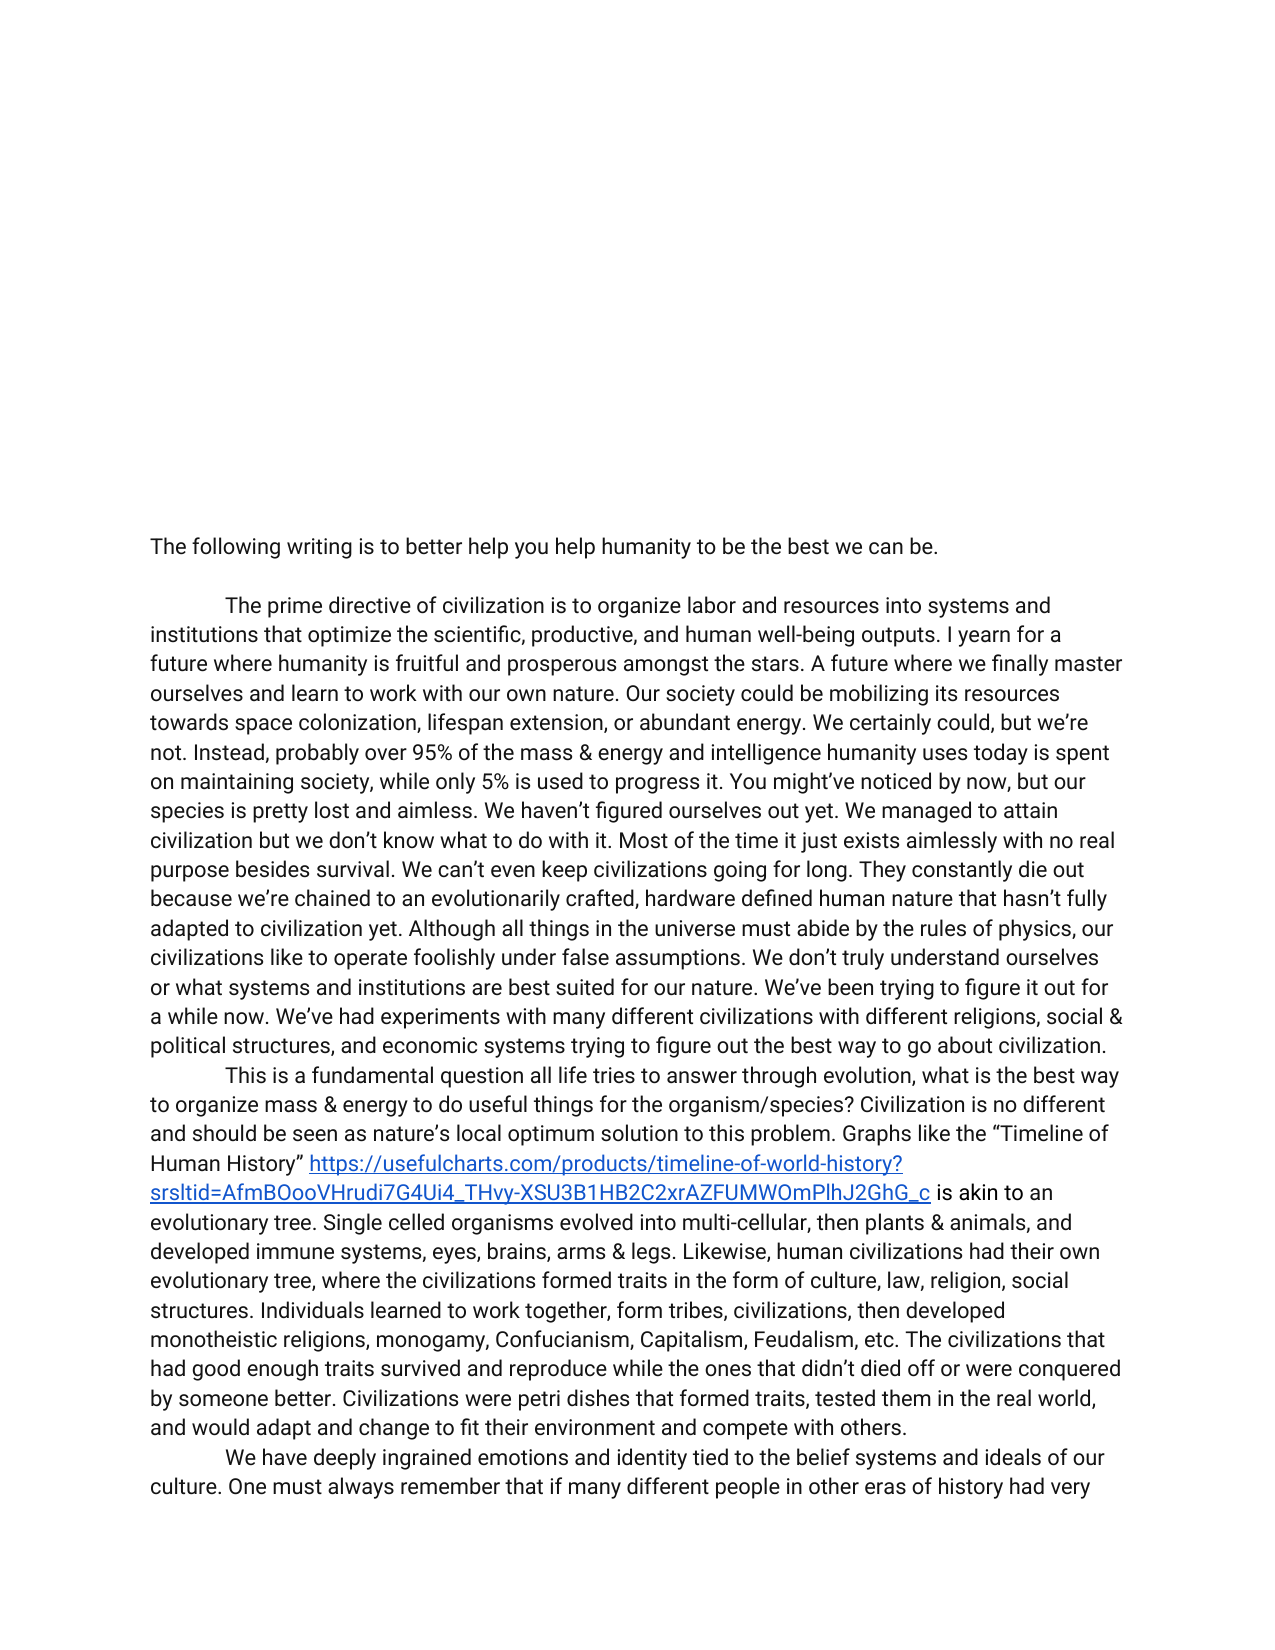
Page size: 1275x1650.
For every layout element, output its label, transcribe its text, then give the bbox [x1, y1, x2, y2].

text The following writing is to better help you help humanity to be the best we can be. [150, 534, 1125, 560]
text The prime directive of civilization is to organize labor and resources into systems and institutions that optimize the scientific, productive, and human well-being outputs. I yearn for a future where humanity is fruitful and prosperous amongst the stars. A future where we finally master ourselves and learn to work with our own nature. Our society could be mobilizing its resources towards space colonization, lifespan extension, or abundant energy. We certainly could, but we’re not. Instead, probably over 95% of the mass & energy and intelligence humanity uses today is spent on maintaining society, while only 5% is used to progress it. You might’ve noticed by now, but our species is pretty lost and aimless. We haven’t figured ourselves out yet. We managed to attain civilization but we don’t know what to do with it. Most of the time it just exists aimlessly with no real purpose besides survival. We can’t even keep civilizations going for long. They constantly die out because we’re chained to an evolutionarily crafted, hardware defined human nature that hasn’t fully adapted to civilization yet. Although all things in the universe must abide by the rules of physics, our civilizations like to operate foolishly under false assumptions. We don’t truly understand ourselves or what systems and institutions are best suited for our nature. We’ve been trying to figure it out for a while now. We’ve had experiments with many different civilizations with different religions, social & political structures, and economic systems trying to figure out the best way to go about civilization. [150, 593, 1125, 1059]
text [150, 1445, 1125, 1500]
text This is a fundamental question all life tries to answer through evolution, what is the best way to organize mass & energy to do useful things for the organism/species? Civilization is no different and should be seen as nature’s local optimum solution to this problem. Graphs like the “Timeline of Human History” https://usefulcharts.com/products/timeline-of-world-history?srsltid=AfmBOooVHrudi7G4Ui4_THvy-XSU3B1HB2C2xrAZFUMWOmPlhJ2GhG_c is akin to an evolutionary tree. Single celled organisms evolved into multi-cellular, then plants & animals, and developed immune systems, eyes, brains, arms & legs. Likewise, human civilizations had their own evolutionary tree, where the civilizations formed traits in the form of culture, law, religion, social structures. Individuals learned to work together, form tribes, civilizations, then developed monotheistic religions, monogamy, Confucianism, Capitalism, Feudalism, etc. The civilizations that had good enough traits survived and reproduce while the ones that didn’t died off or were conquered by someone better. Civilizations were petri dishes that formed traits, tested them in the real world, and would adapt and change to fit their environment and compete with others. [150, 1063, 1125, 1441]
